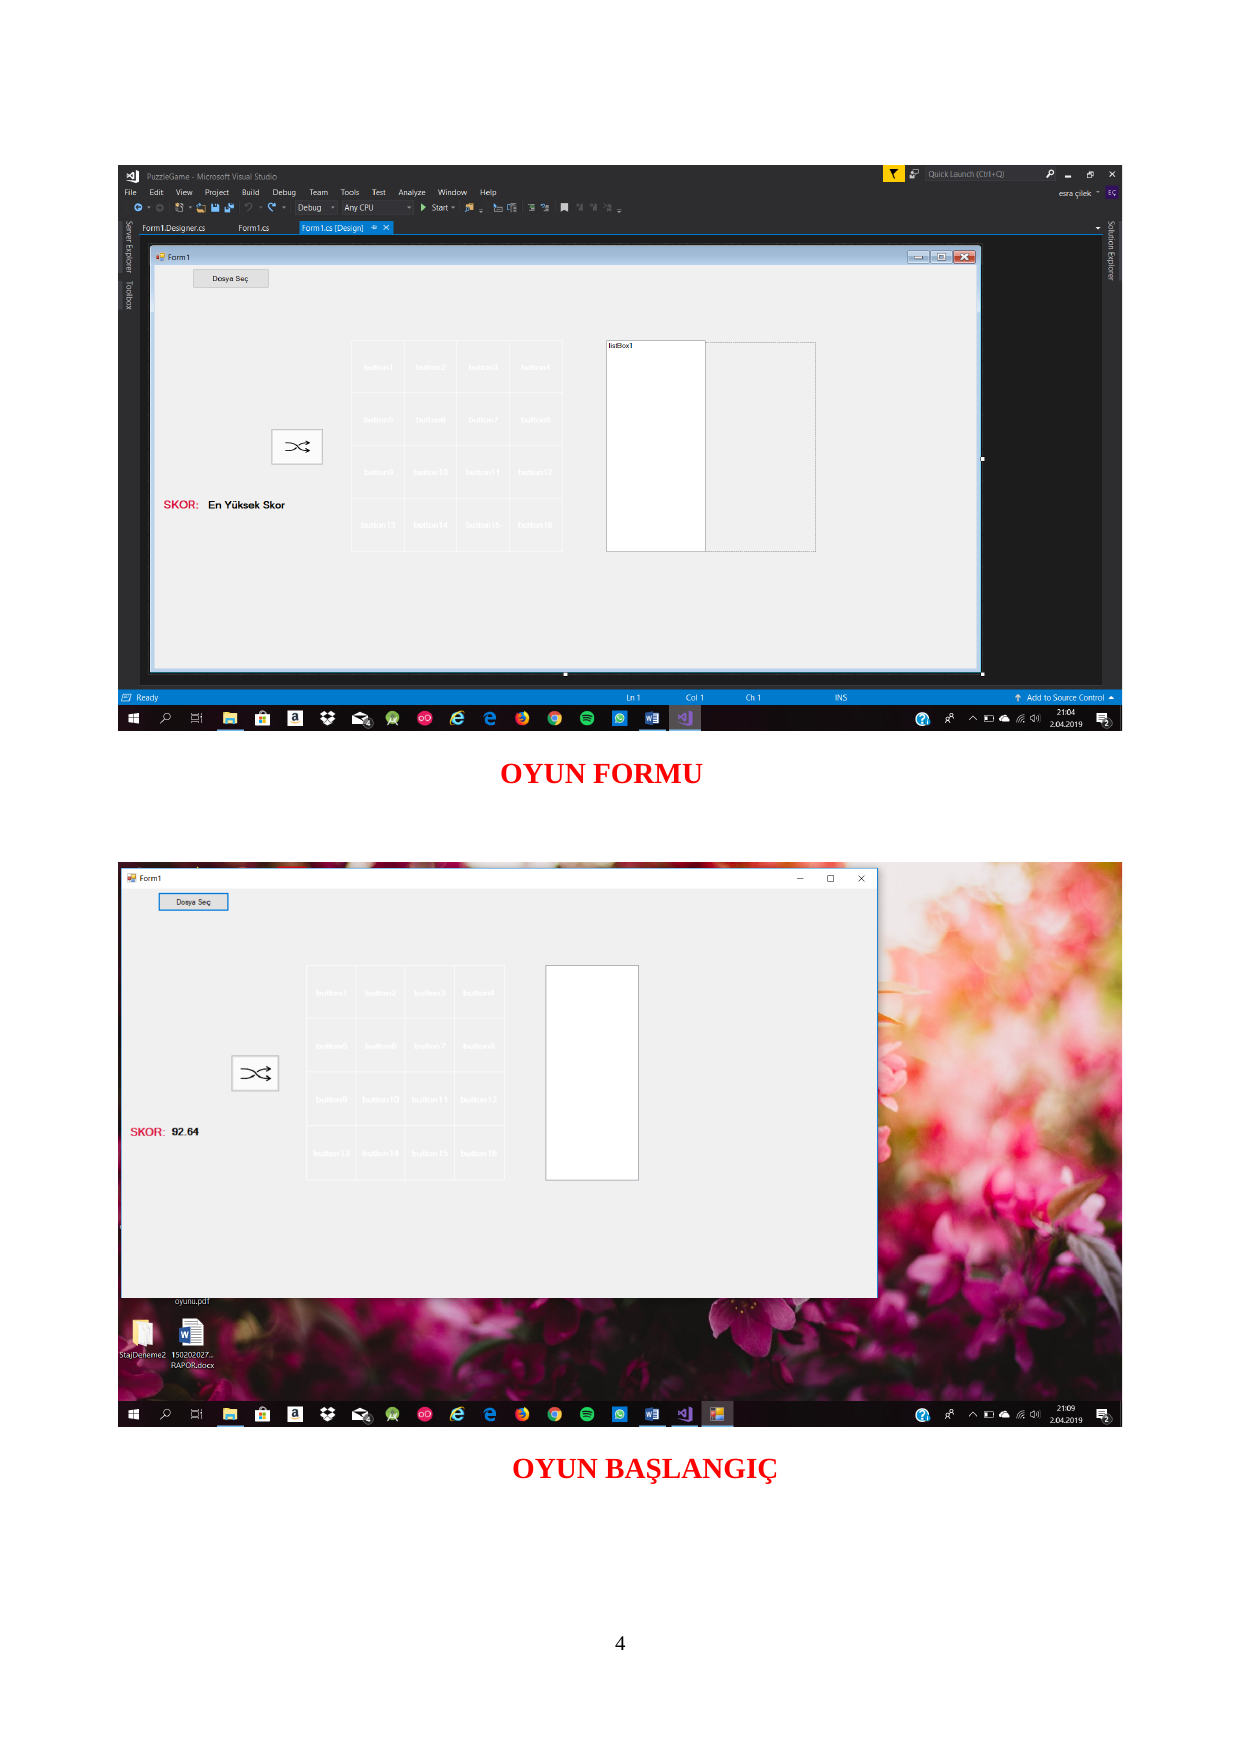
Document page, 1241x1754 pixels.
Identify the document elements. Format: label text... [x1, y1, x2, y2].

picture [118, 862, 1123, 1427]
text OYUN BAŞLANGIÇ [118, 1451, 1122, 1484]
picture [118, 165, 1123, 731]
text OYUN FORMU [118, 756, 1122, 790]
